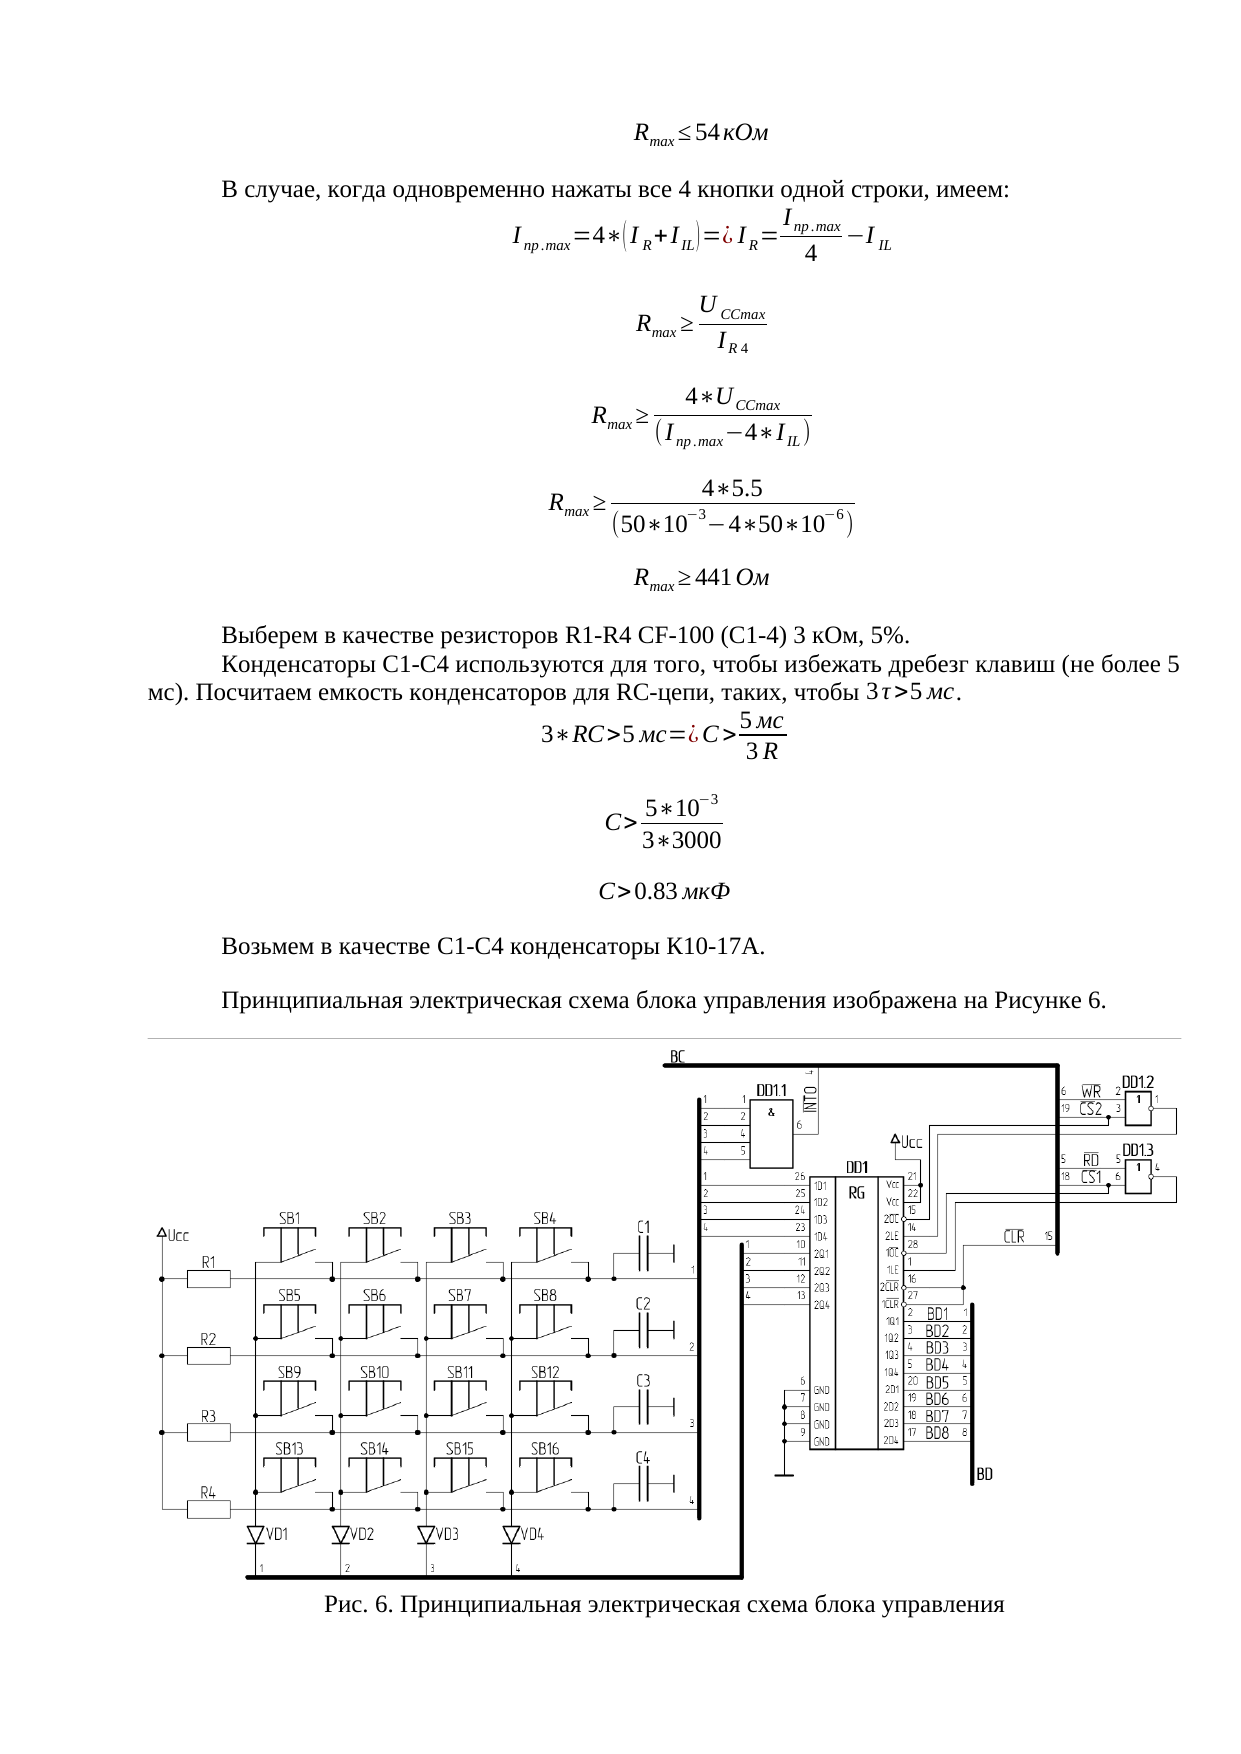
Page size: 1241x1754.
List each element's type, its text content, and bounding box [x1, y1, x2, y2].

text Принципиальная электрическая схема блока управления изображена на Рисунке 6. [148, 985, 1181, 1014]
text Конденсаторы C1-C4 используются для того, чтобы избежать дребезг клавиш (не более 5 мс). Посчитаем емкость конденсаторов для RC-цепи, таких, чтобы . [148, 649, 1181, 706]
picture [147, 1038, 1182, 1589]
text Рис. 6. Принципиальная электрическая схема блока управления [148, 1589, 1181, 1618]
text Возьмем в качестве C1-C4 конденсаторы К10-17А. [148, 931, 1181, 960]
text В случае, когда одновременно нажаты все 4 кнопки одной строки, имеем: [148, 174, 1181, 203]
text Выберем в качестве резисторов R1-R4 CF-100 (С1-4) 3 кОм, 5%. [148, 620, 1181, 649]
